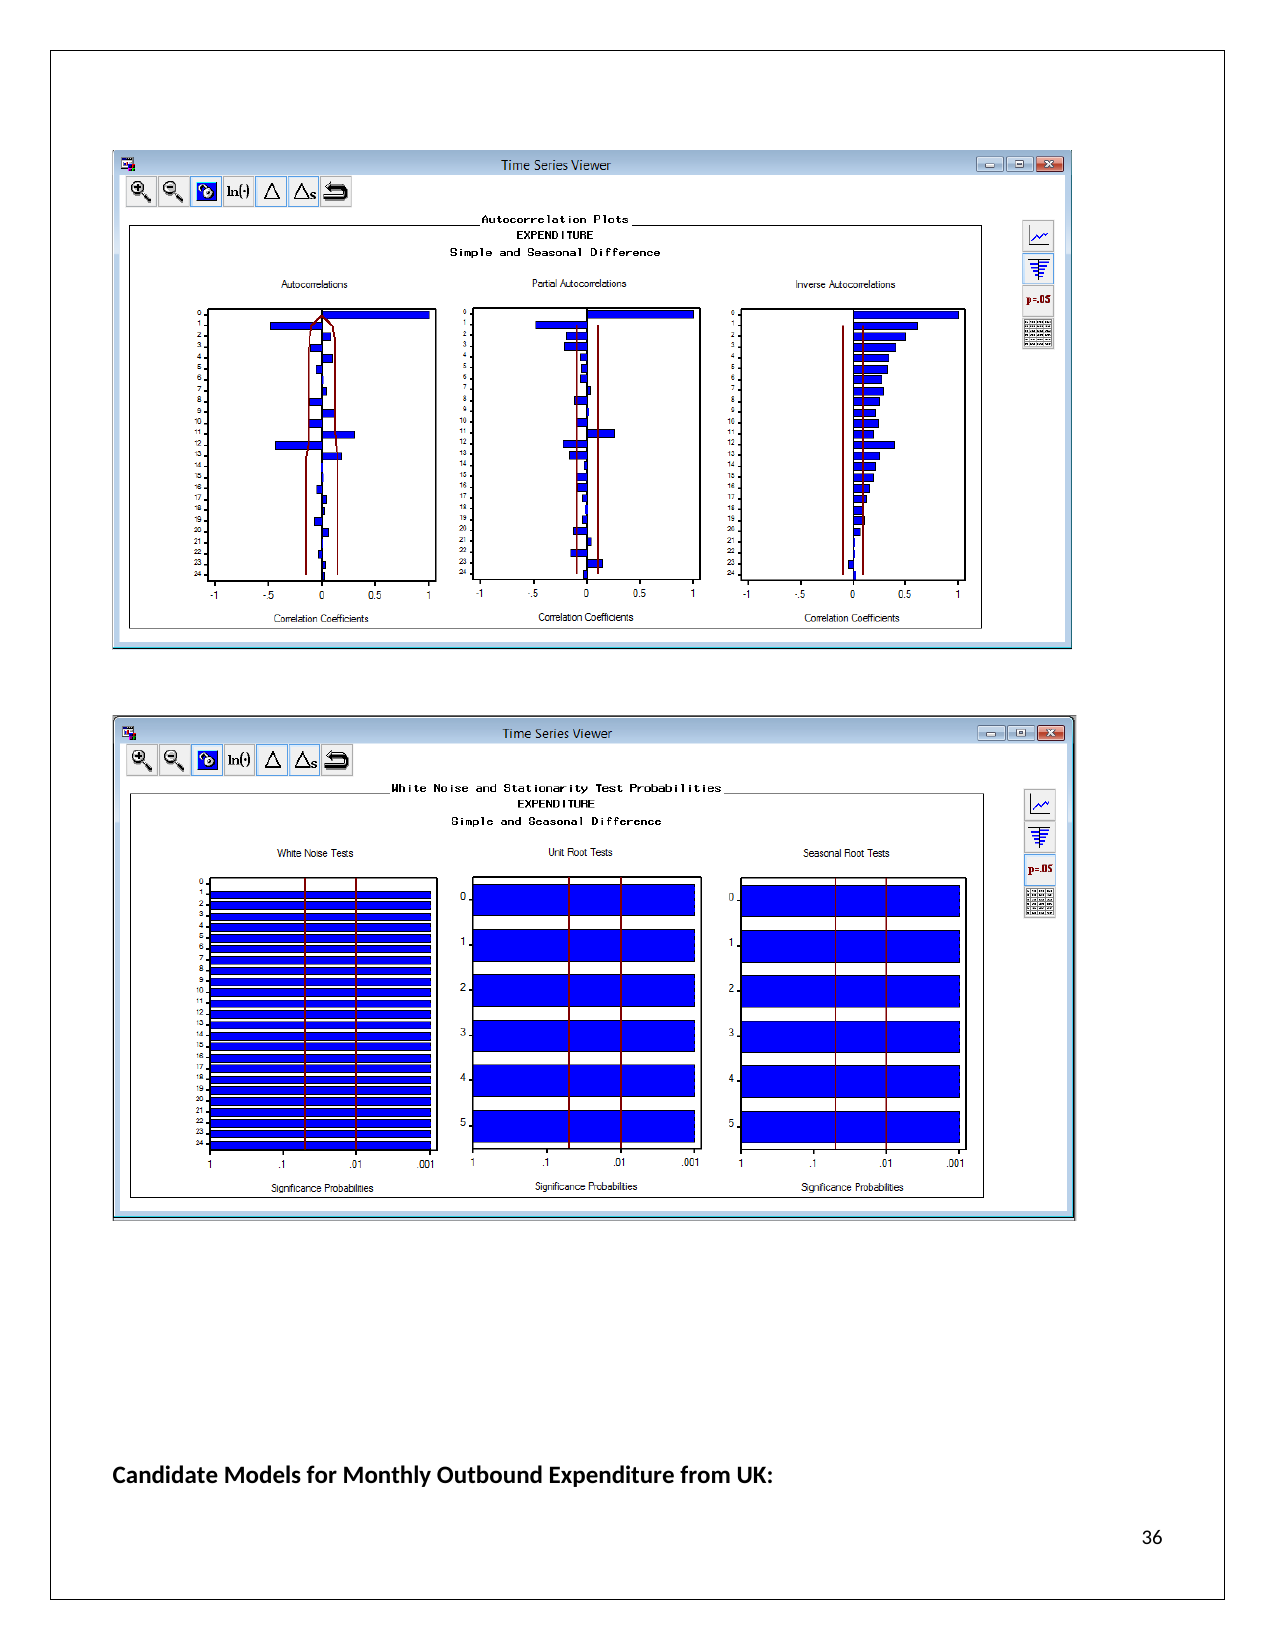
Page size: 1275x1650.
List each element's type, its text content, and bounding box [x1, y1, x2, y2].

text Candidate Models for Monthly Outbound Expenditure from UK: [112, 1459, 1162, 1490]
picture [112, 715, 1077, 1221]
picture [112, 150, 1072, 650]
